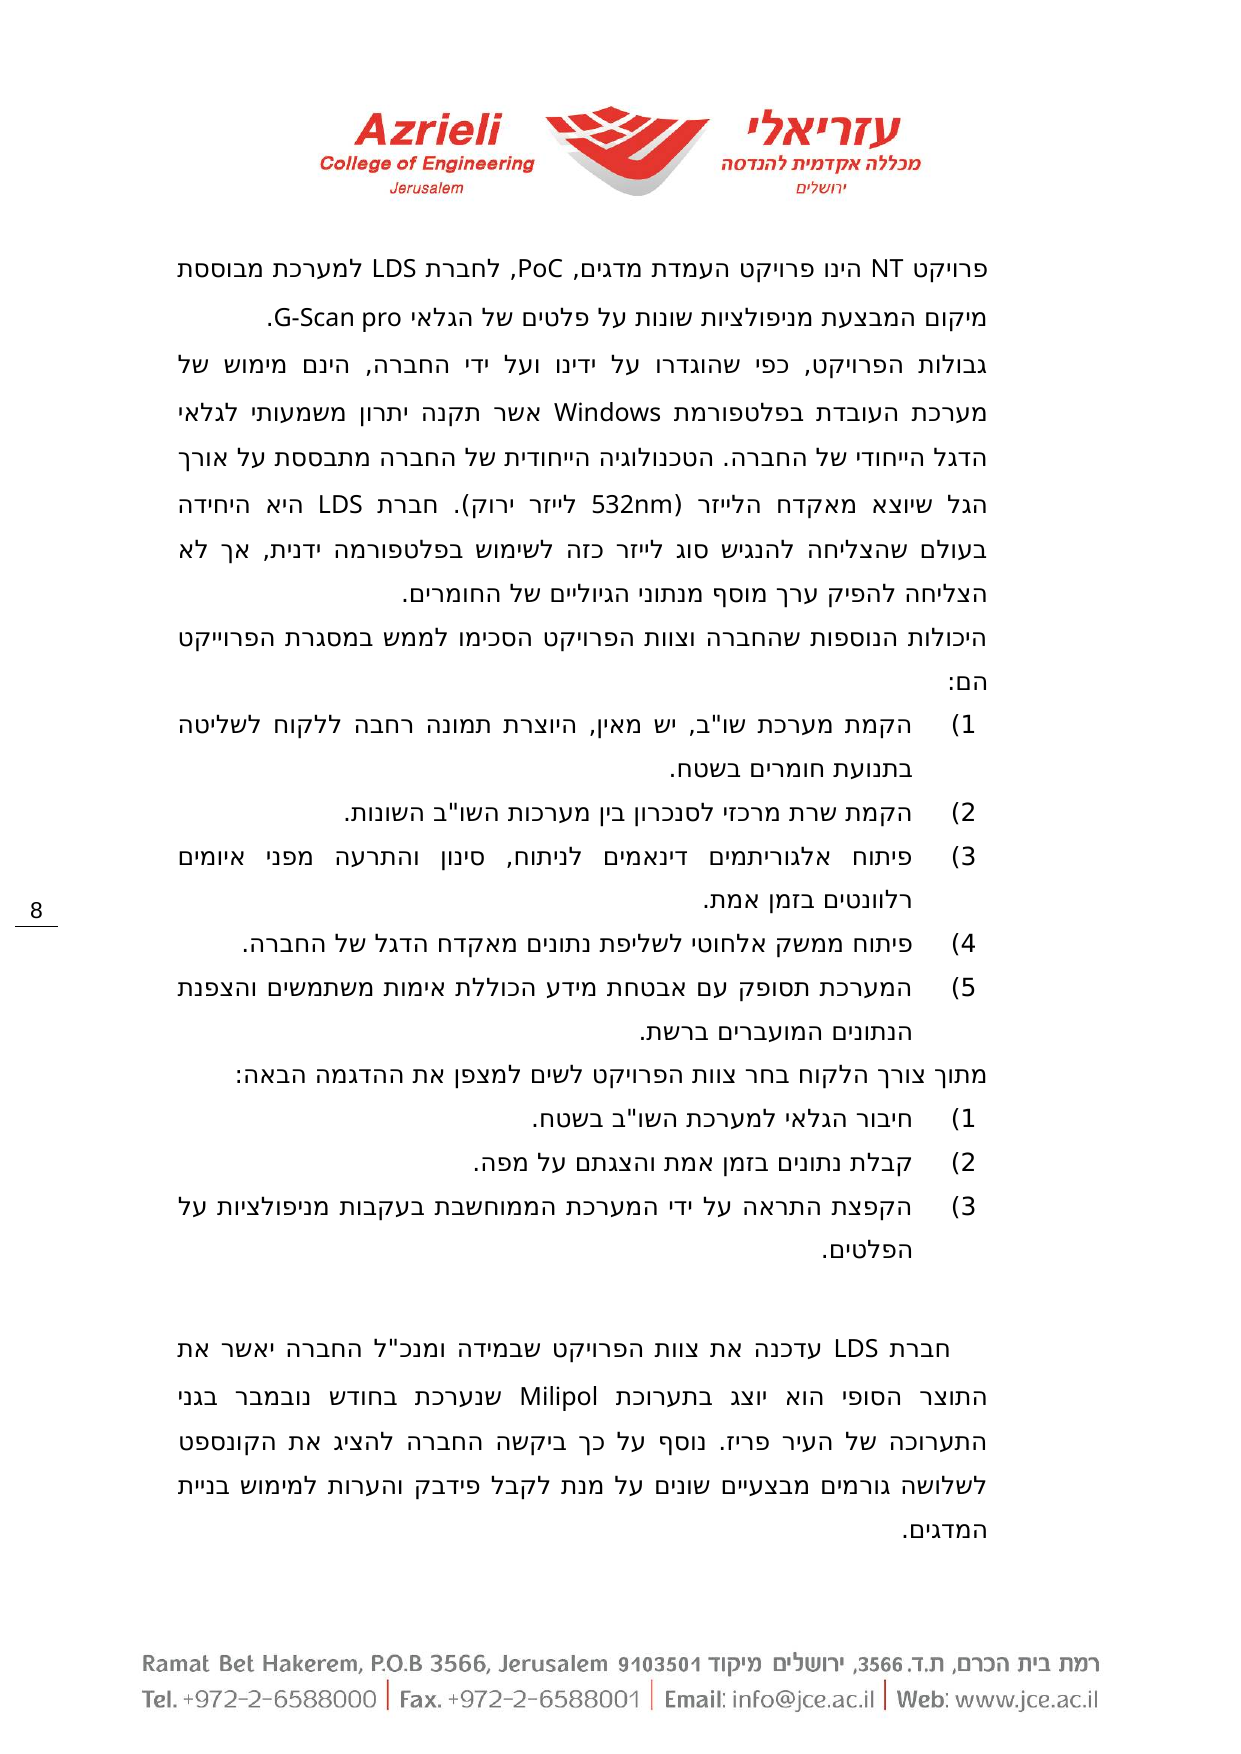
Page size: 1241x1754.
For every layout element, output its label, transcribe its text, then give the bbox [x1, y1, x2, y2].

list הקפצת התראה על ידי המערכת הממוחשבת בעקבות מניפולציות על הפלטים. [177, 1192, 951, 1265]
picture [107, 1633, 1133, 1742]
list חיבור הגלאי למערכת השו"ב בשטח. [177, 1104, 951, 1133]
text גבולות הפרויקט, כפי שהוגדרו על ידינו ועל ידי החברה, הינם מימוש של מערכת העובדת בפלטפורמת Windows אשר תקנה יתרון משמעותי לגלאי הדגל הייחודי של החברה. הטכנולוגיה הייחודית של החברה מתבססת על אורך הגל שיוצא מאקדח הלייזר (532nm לייזר ירוק). חברת LDS היא היחידה בעולם שהצליחה להנגיש סוג לייזר כזה לשימוש בפלטפורמה ידנית, אך לא הצליחה להפיק ערך מוסף מנתוני הגיוליים של החומרים. [177, 351, 988, 608]
list פיתוח ממשק אלחוטי לשליפת נתונים מאקדח הדגל של החברה. [177, 929, 951, 958]
list הקמת מערכת שו"ב, יש מאין, היוצרת תמונה רחבה ללקוח לשליטה בתנועת חומרים בשטח. [177, 711, 951, 783]
list קבלת נתונים בזמן אמת והצגתם על מפה. [177, 1148, 951, 1177]
text פרויקט NT הינו פרויקט העמדת מדגים, PoC, לחברת LDS למערכת מבוססת מיקום המבצעת מניפולציות שונות על פלטים של הגלאי G-Scan pro. [177, 251, 988, 334]
text מתוך צורך הלקוח בחר צוות הפרויקט לשים למצפן את ההדגמה הבאה: [177, 1061, 988, 1090]
list פיתוח אלגוריתמים דינאמים לניתוח, סינון והתרעה מפני איומים רלוונטים בזמן אמת. [177, 842, 951, 915]
list הקמת שרת מרכזי לסנכרון בין מערכות השו"ב השונות. [177, 798, 951, 827]
text חברת LDS עדכנה את צוות הפרויקט שבמידה ומנכ"ל החברה יאשר את התוצר הסופי הוא יוצג בתערוכת Milipol שנערכת בחודש נובמבר בגני התערוכה של העיר פריז. נוסף על כך ביקשה החברה להציג את הקונספט לשלושה גורמים מבצעיים שונים על מנת לקבל פידבק והערות למימוש בניית המדגים. [177, 1330, 988, 1544]
picture [42, 44, 1199, 221]
list המערכת תסופק עם אבטחת מידע הכוללת אימות משתמשים והצפנת הנתונים המועברים ברשת. [177, 973, 951, 1046]
text היכולות הנוספות שהחברה וצוות הפרויקט הסכימו לממש במסגרת הפרוייקט הם: [177, 623, 988, 696]
